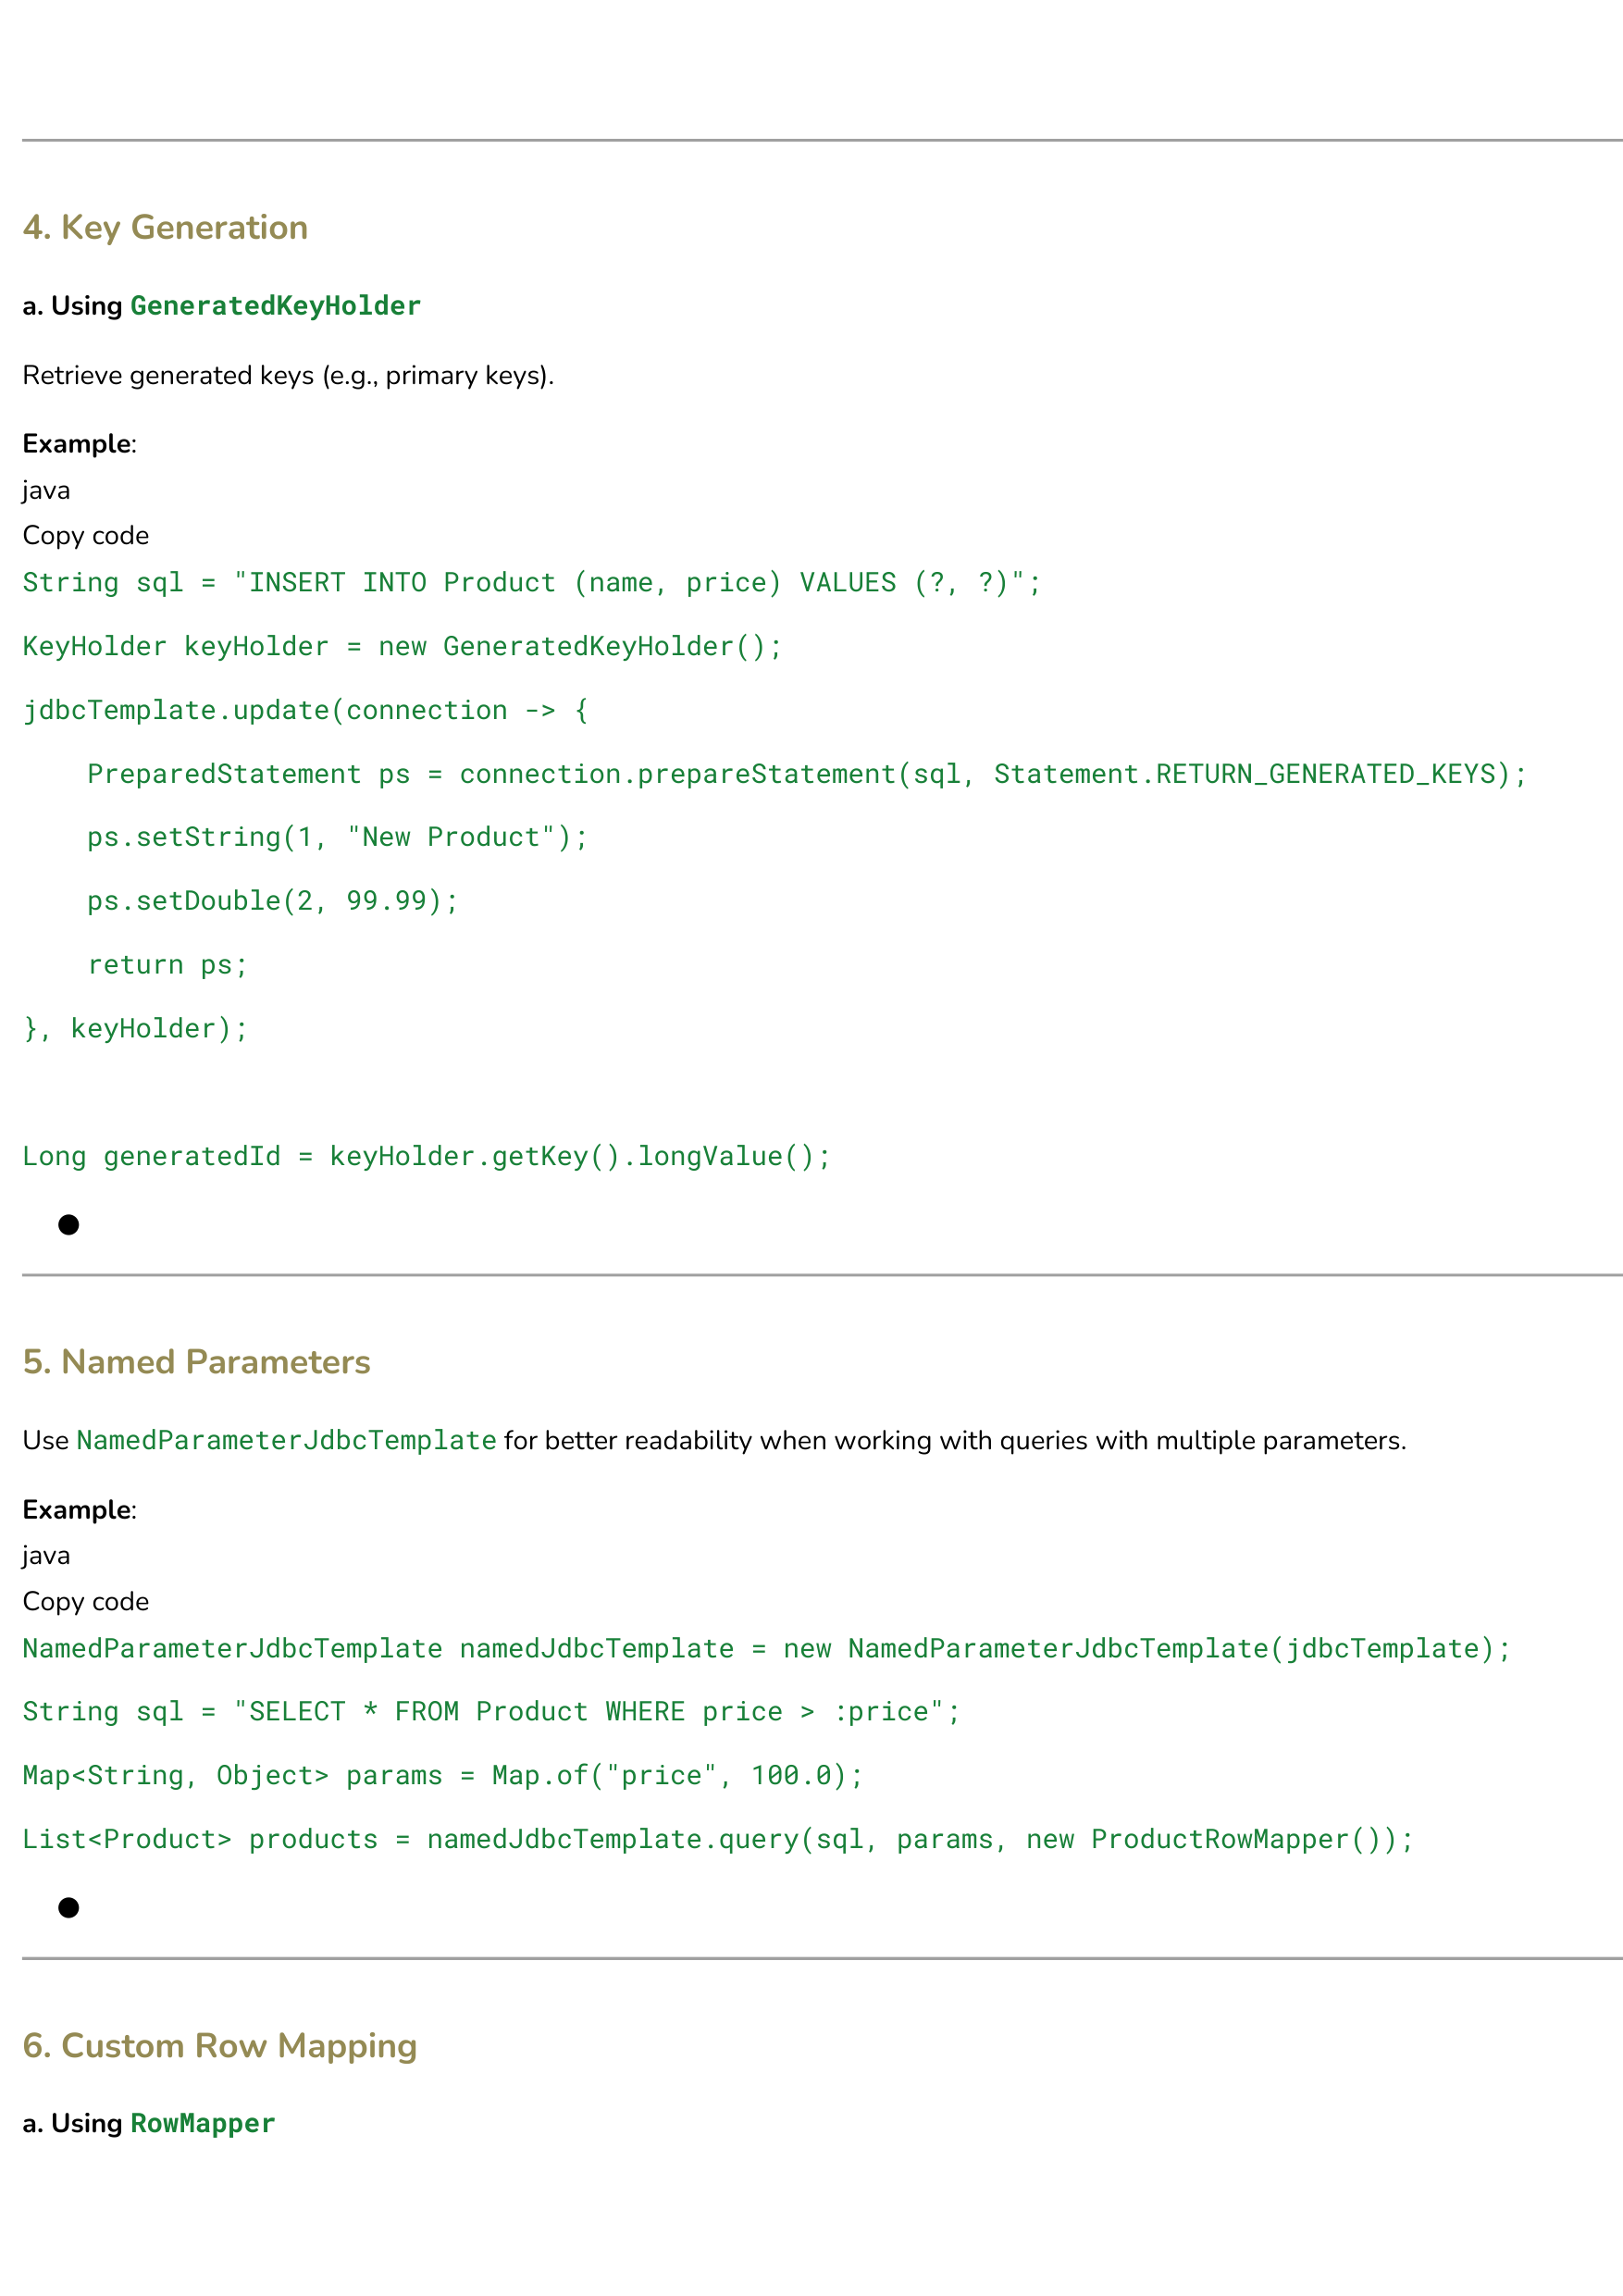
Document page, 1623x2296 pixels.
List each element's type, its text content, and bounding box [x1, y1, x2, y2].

subtitle 5. Named Parameters [22, 1339, 1623, 1386]
text ps.setString(1, "New Product"); [22, 818, 1623, 854]
text Map<String, Object> params = Map.of("price", 100.0); [22, 1756, 1623, 1793]
text jdbcTemplate.update(connection -> { [22, 691, 1623, 726]
text Use NamedParameterJdbcTemplate for better readability when working with queries with multiple parameters. [22, 1421, 1623, 1458]
subtitle a. Using RowMapper [22, 2104, 1623, 2142]
text }, keyHolder); [22, 1010, 1623, 1045]
text String sql = "SELECT * FROM Product WHERE price > :price"; [22, 1693, 1623, 1729]
text List<Product> products = namedJdbcTemplate.query(sql, params, new ProductRowMapper()); [22, 1820, 1623, 1855]
text Retrieve generated keys (e.g., primary keys). [22, 356, 1623, 393]
text Example: java Copy code String sql = "INSERT INTO Product (name, price) VALUES (?, ?)"; [22, 426, 1623, 599]
text return ps; [22, 946, 1623, 981]
text Long generatedId = keyHolder.getKey().longValue(); [22, 1136, 1623, 1173]
subtitle 4. Key Generation [22, 205, 1623, 252]
subtitle a. Using GeneratedKeyHolder [22, 286, 1623, 324]
text KeyHolder keyHolder = new GeneratedKeyHolder(); [22, 627, 1623, 663]
text PreparedStatement ps = connection.prepareStatement(sql, Statement.RETURN_GENERATED_KEYS); [22, 754, 1623, 790]
text Example: java Copy code NamedParameterJdbcTemplate namedJdbcTemplate = new NamedParameterJdbcTemplate(jdbcTemplate); [22, 1492, 1623, 1665]
text ps.setDouble(2, 99.99); [22, 882, 1623, 918]
subtitle 6. Custom Row Mapping [22, 2022, 1623, 2069]
